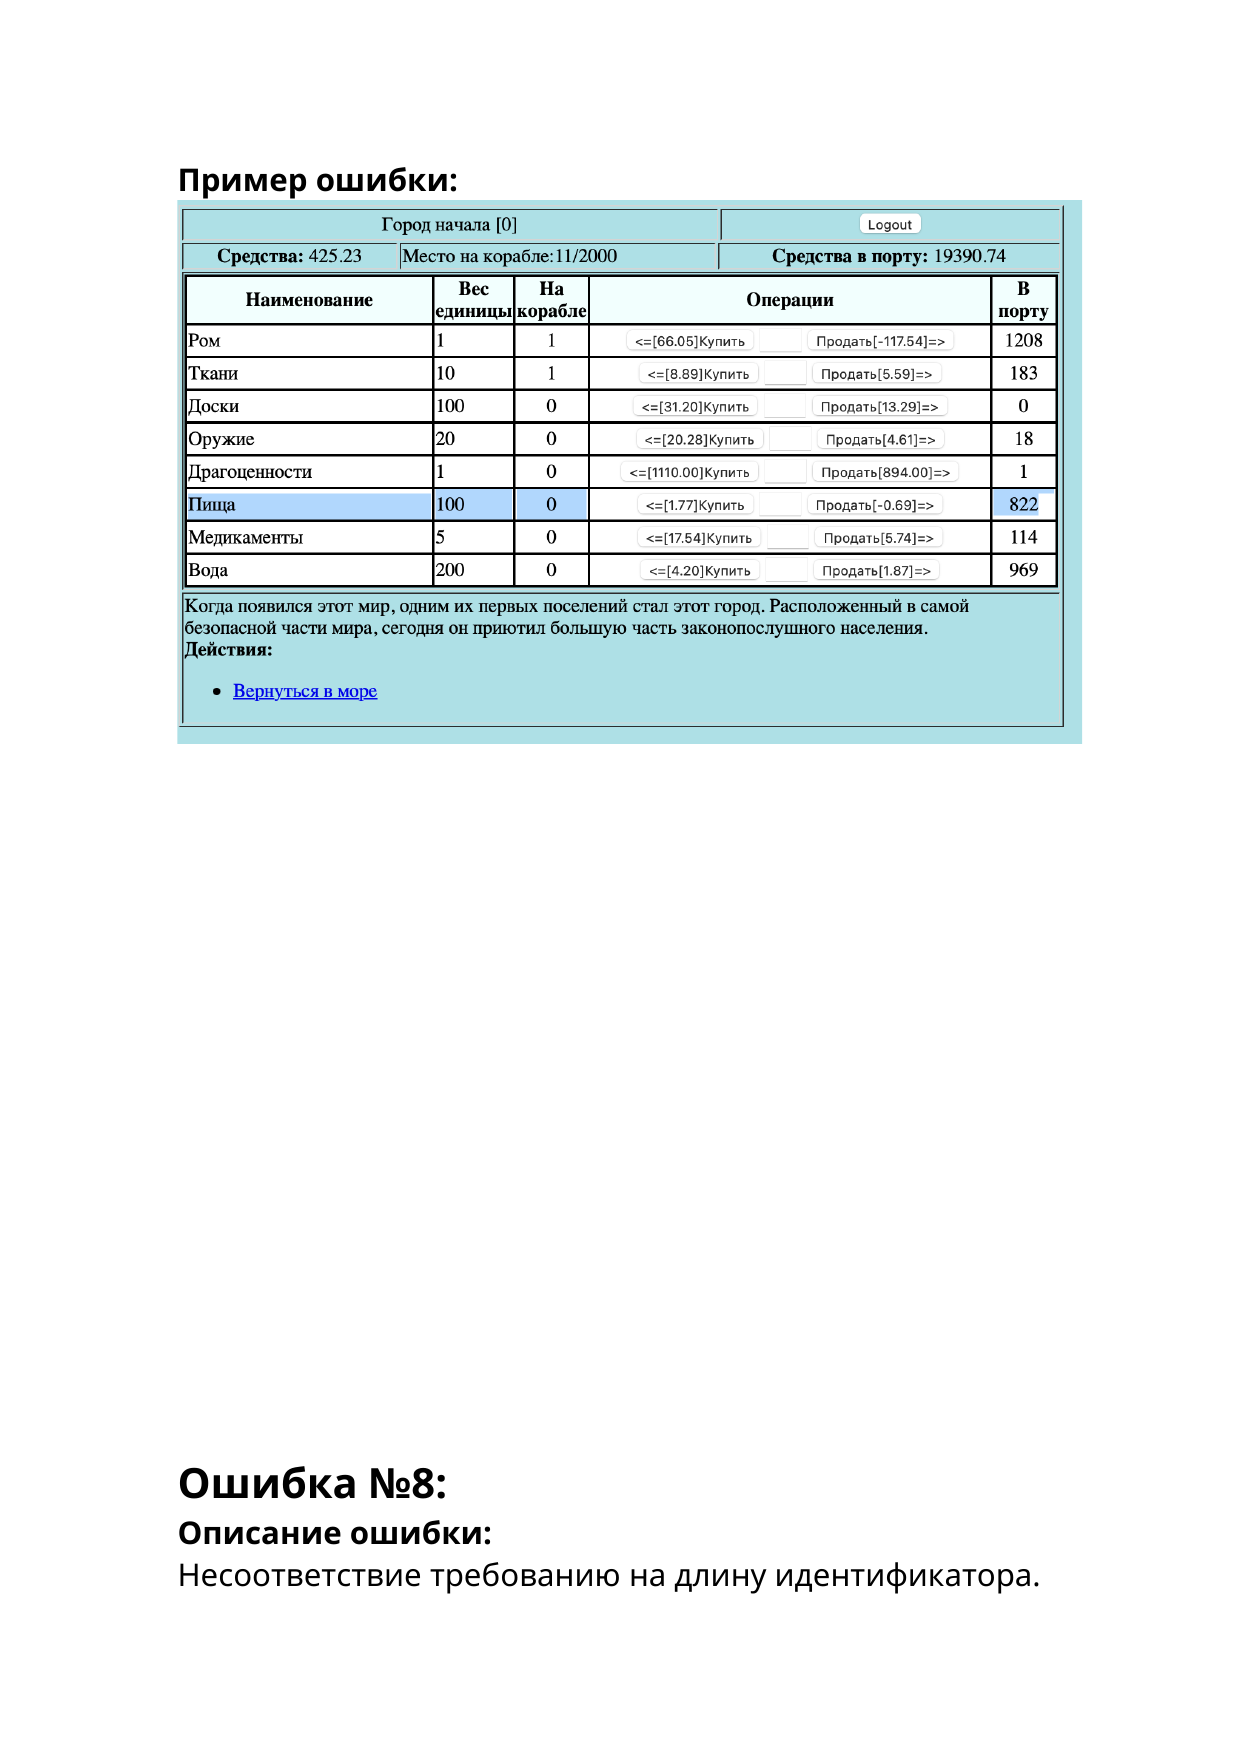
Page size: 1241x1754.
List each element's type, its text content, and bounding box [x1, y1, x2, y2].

text Ошибка №8: Описание ошибки: Несоответствие требованию на длину идентификатора. [177, 1454, 1152, 1596]
picture [177, 200, 1083, 744]
